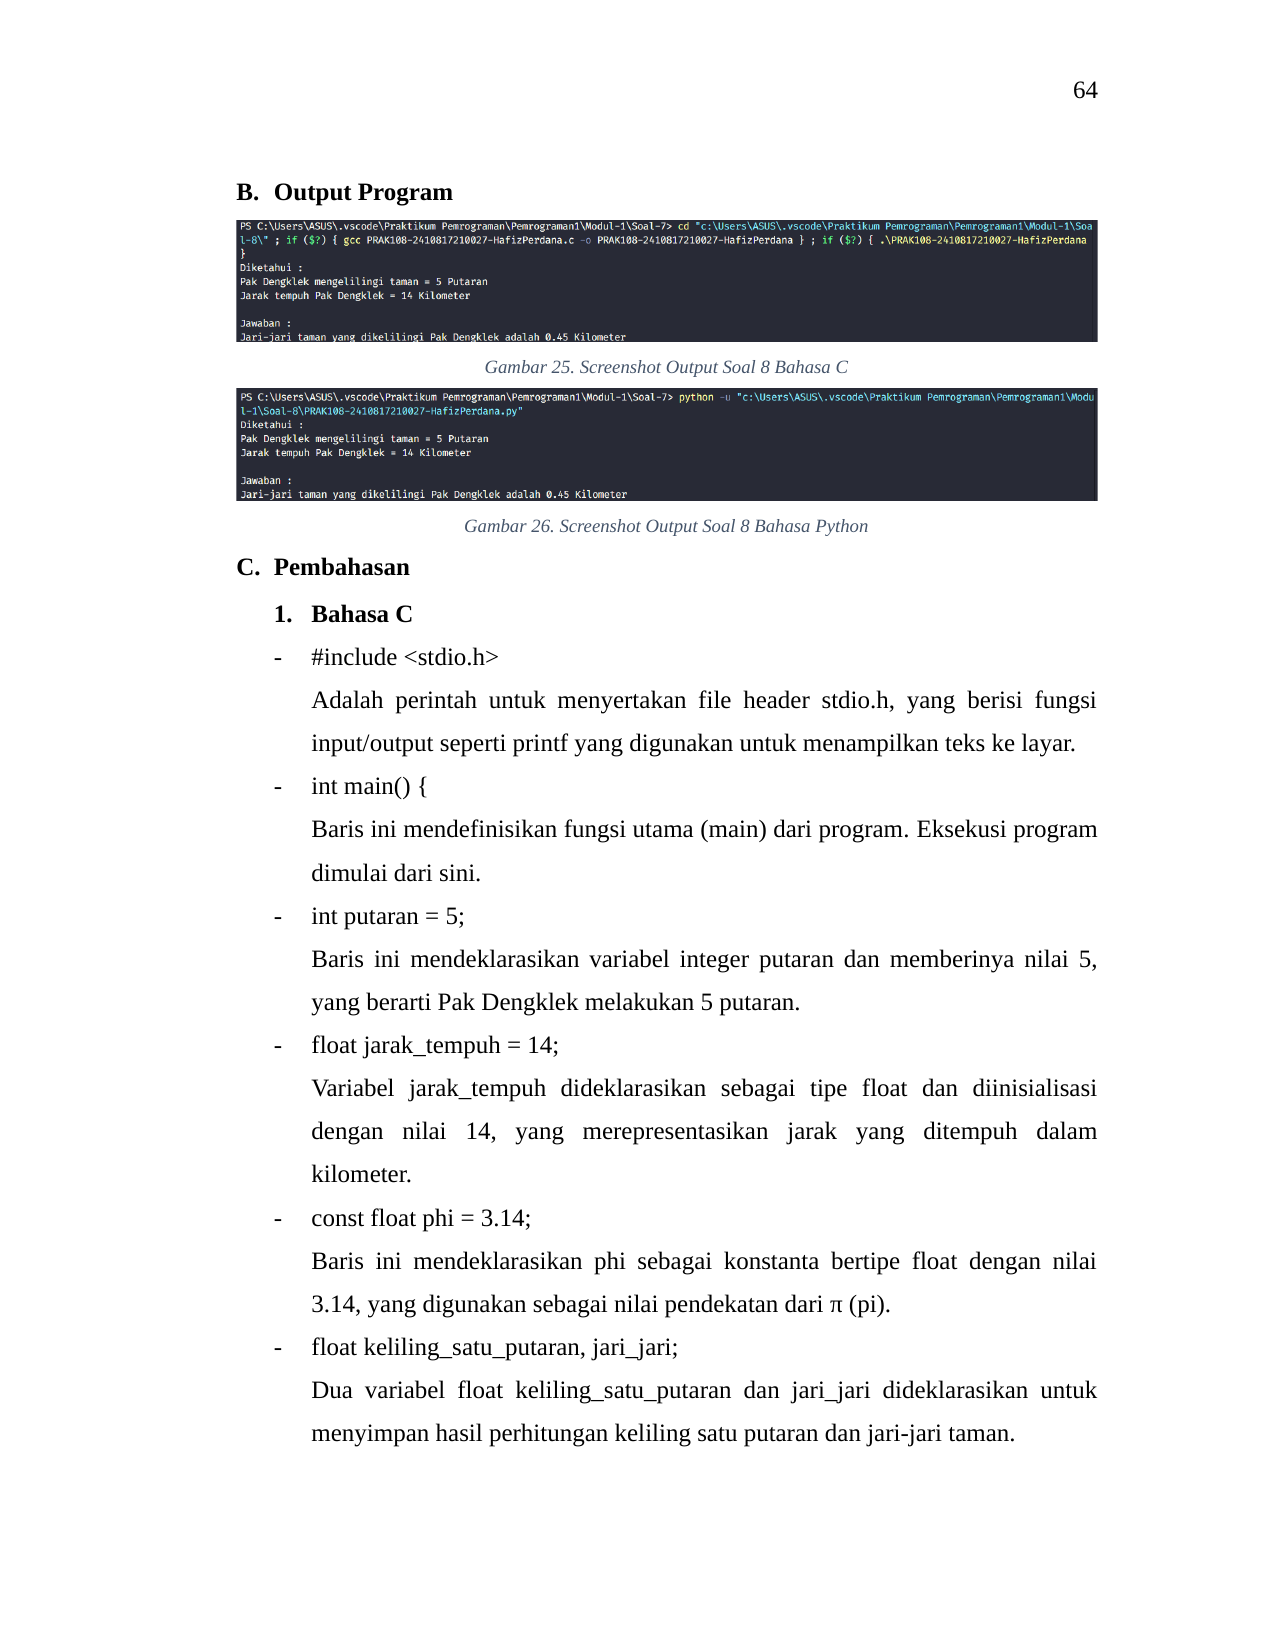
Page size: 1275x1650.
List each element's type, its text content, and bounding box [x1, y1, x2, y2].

picture [236, 388, 1098, 501]
list int putaran = 5; [274, 901, 1098, 929]
picture [236, 220, 1098, 342]
list float keliling_satu_putaran, jari_jari; [274, 1332, 1098, 1361]
list Baris ini mendeklarasikan phi sebagai konstanta bertipe float dengan nilai 3.14, yang digunakan sebagai nilai pendekatan dari π (pi). [311, 1246, 1098, 1318]
subtitle Bahasa C [274, 599, 1098, 628]
list #include <stdio.h> [274, 642, 1098, 671]
list Variabel jarak_tempuh dideklarasikan sebagai tipe float dan diinisialisasi dengan nilai 14, yang merepresentasikan jarak yang ditempuh dalam kilometer. [311, 1073, 1098, 1188]
list Baris ini mendefinisikan fungsi utama (main) dari program. Eksekusi program dimulai dari sini. [311, 814, 1098, 886]
list const float phi = 3.14; [274, 1203, 1098, 1231]
subtitle Pembahasan [236, 552, 1098, 580]
list int main() { [274, 771, 1098, 800]
list Adalah perintah untuk menyertakan file header stdio.h, yang berisi fungsi input/output seperti printf yang digunakan untuk menampilkan teks ke layar. [311, 685, 1098, 757]
list float jarak_tempuh = 14; [274, 1030, 1098, 1059]
subtitle Output Program [236, 177, 1098, 206]
list Baris ini mendeklarasikan variabel integer putaran dan memberinya nilai 5, yang berarti Pak Dengklek melakukan 5 putaran. [311, 944, 1098, 1016]
list Dua variabel float keliling_satu_putaran dan jari_jari dideklarasikan untuk menyimpan hasil perhitungan keliling satu putaran dan jari-jari taman. [311, 1375, 1098, 1447]
